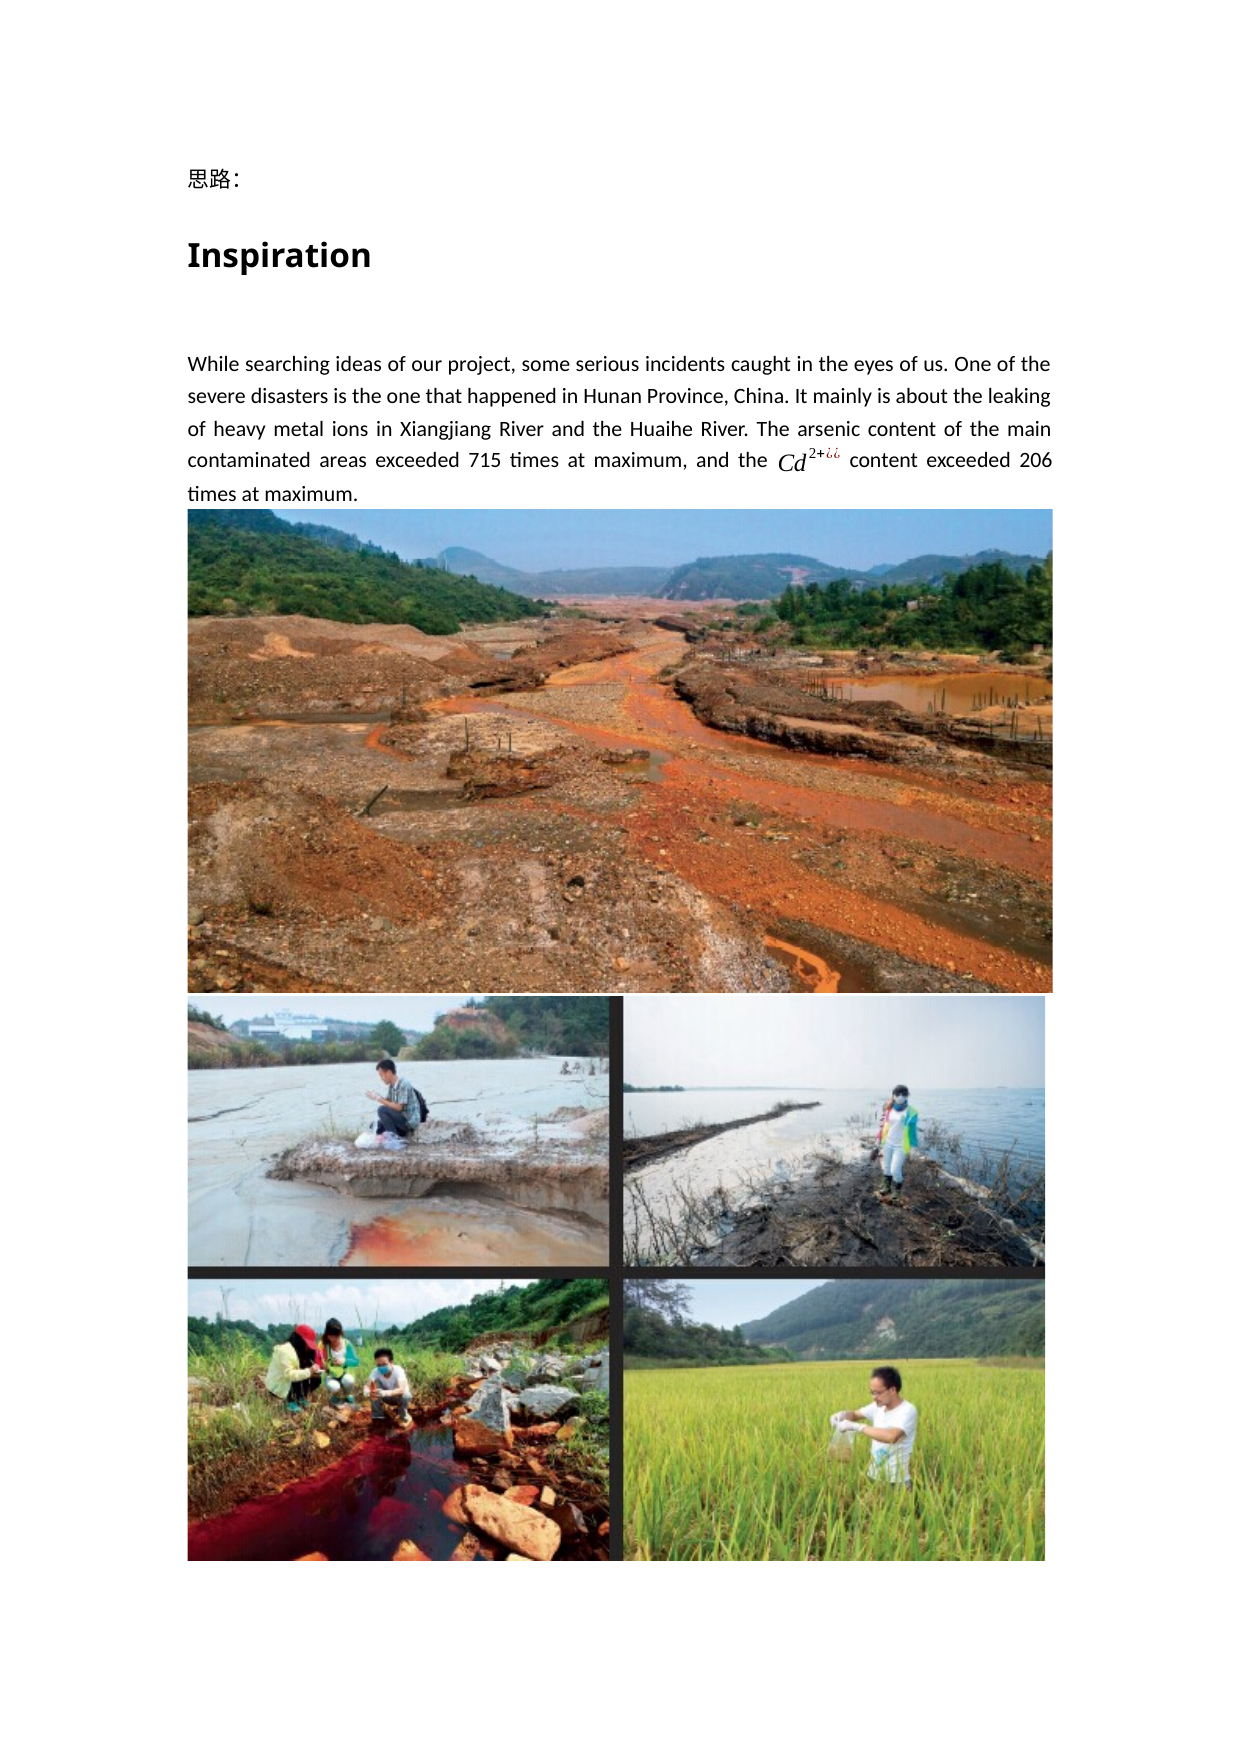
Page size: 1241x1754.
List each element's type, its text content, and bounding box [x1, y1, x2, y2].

text While searching ideas of our project, some serious incidents caught in the eyes of us. One of the severe disasters is the one that happened in Hunan Province, China. It mainly is about the leaking of heavy metal ions in Xiangjiang River and the Huaihe River. The arsenic content of the main contaminated areas exceeded 715 times at maximum, and the content exceeded 206 times at maximum. [187, 347, 1053, 509]
picture [187, 509, 198, 517]
text 思路： [187, 162, 1053, 194]
subtitle Inspiration [187, 222, 1053, 287]
picture [187, 509, 1053, 993]
picture [187, 996, 1046, 1561]
